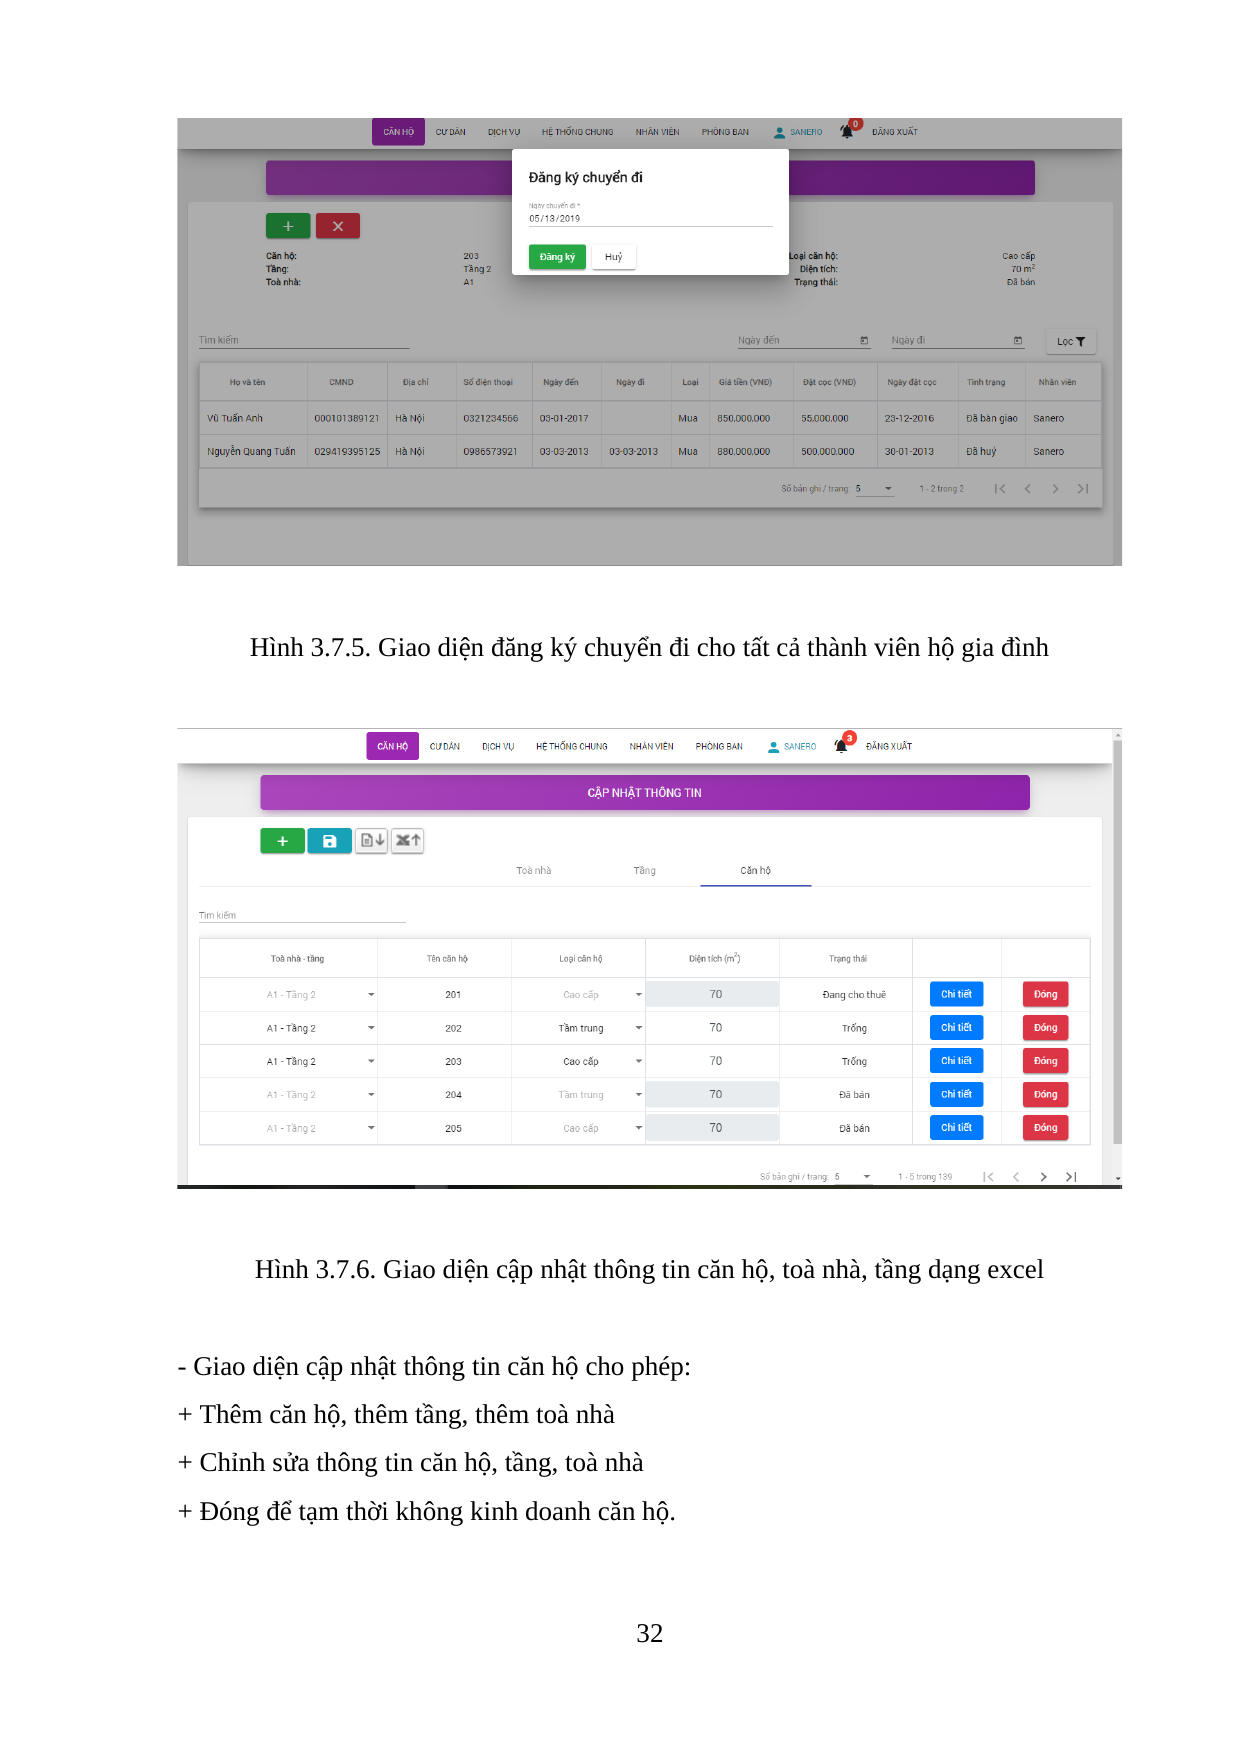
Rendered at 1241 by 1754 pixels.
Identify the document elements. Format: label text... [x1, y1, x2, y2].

picture [177, 118, 1123, 566]
picture [177, 727, 1123, 1189]
text Hình 3.7.6. Giao diện cập nhật thông tin căn hộ, toà nhà, tầng dạng excel [177, 1253, 1122, 1284]
text - Giao diện cập nhật thông tin căn hộ cho phép: [177, 1350, 1122, 1381]
text + Chỉnh sửa thông tin căn hộ, tầng, toà nhà [177, 1446, 1122, 1477]
text + Đóng để tạm thời không kinh doanh căn hộ. [177, 1494, 1122, 1526]
text Hình 3.7.5. Giao diện đăng ký chuyển đi cho tất cả thành viên hộ gia đình [177, 631, 1122, 662]
text + Thêm căn hộ, thêm tầng, thêm toà nhà [177, 1398, 1122, 1429]
